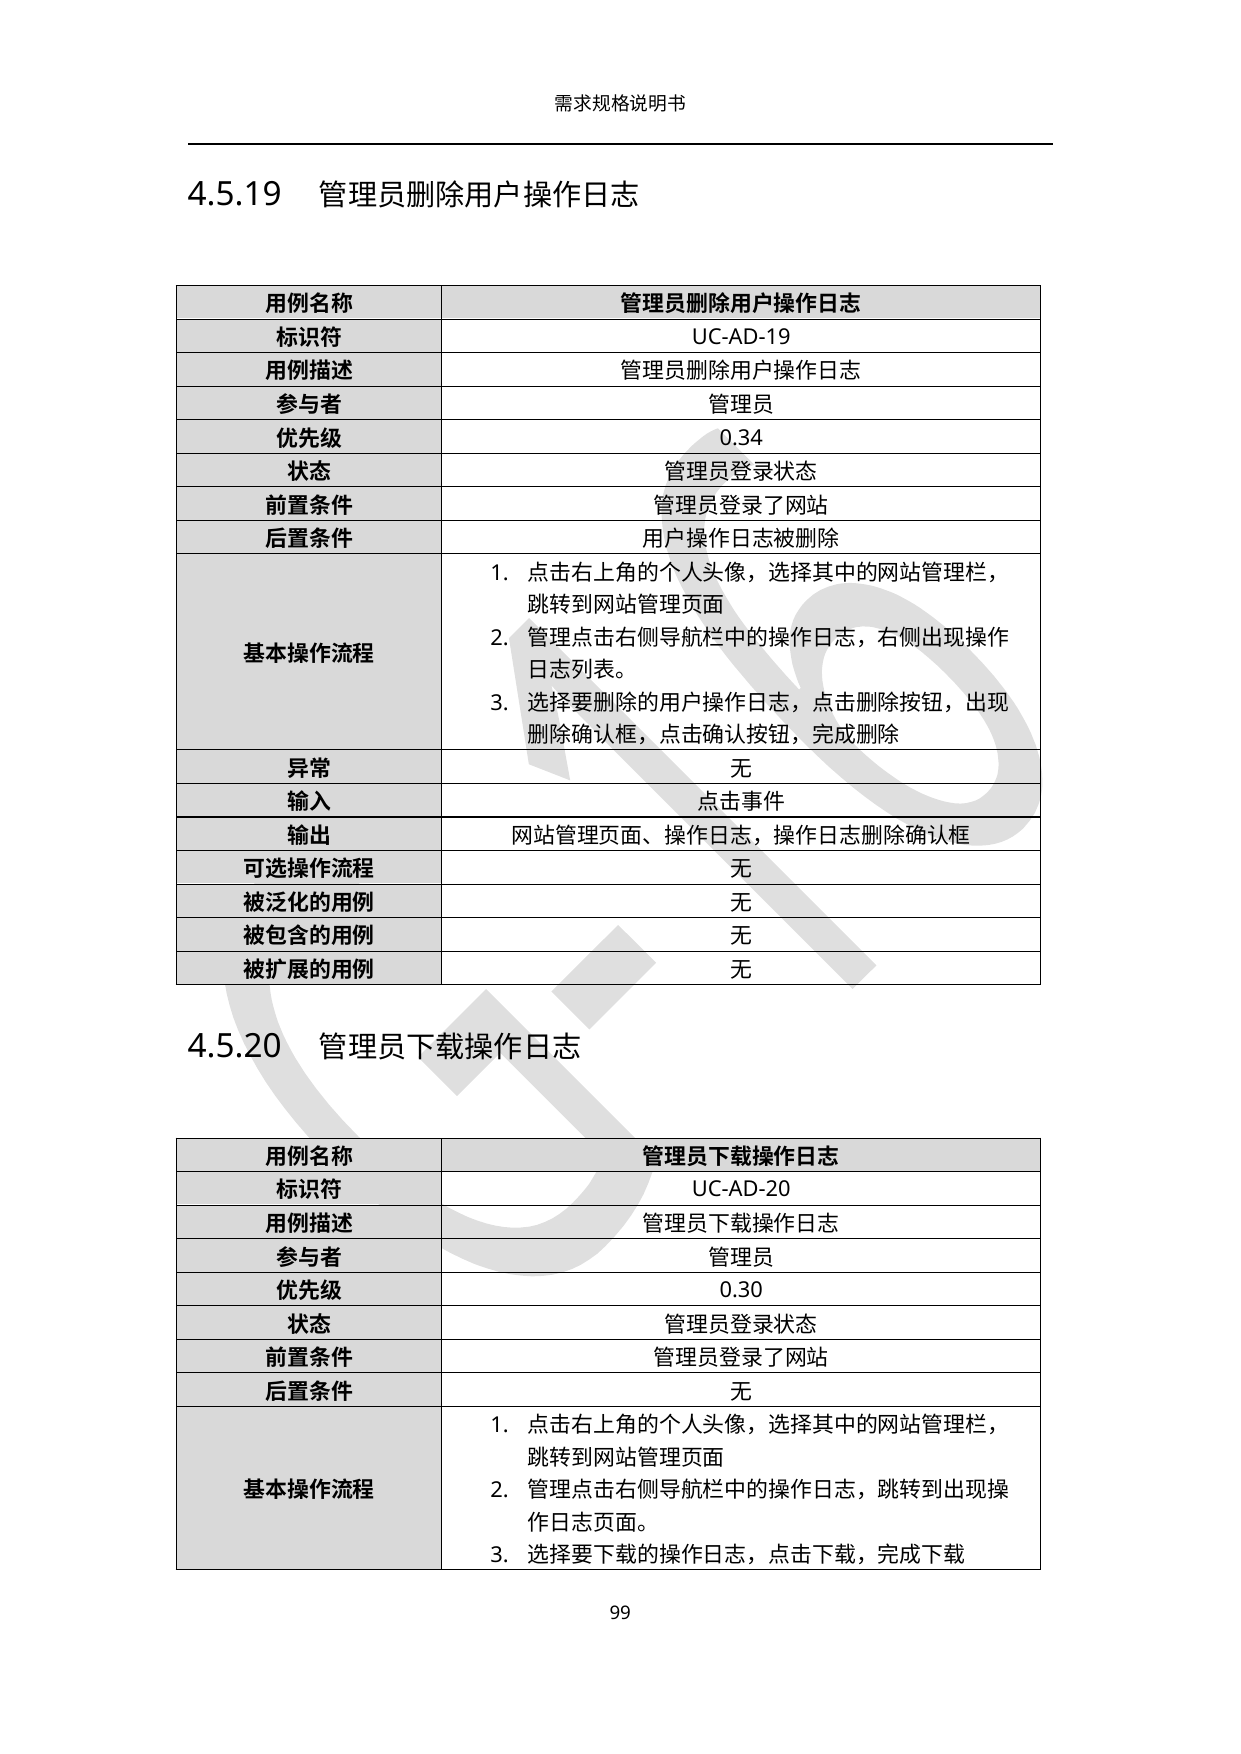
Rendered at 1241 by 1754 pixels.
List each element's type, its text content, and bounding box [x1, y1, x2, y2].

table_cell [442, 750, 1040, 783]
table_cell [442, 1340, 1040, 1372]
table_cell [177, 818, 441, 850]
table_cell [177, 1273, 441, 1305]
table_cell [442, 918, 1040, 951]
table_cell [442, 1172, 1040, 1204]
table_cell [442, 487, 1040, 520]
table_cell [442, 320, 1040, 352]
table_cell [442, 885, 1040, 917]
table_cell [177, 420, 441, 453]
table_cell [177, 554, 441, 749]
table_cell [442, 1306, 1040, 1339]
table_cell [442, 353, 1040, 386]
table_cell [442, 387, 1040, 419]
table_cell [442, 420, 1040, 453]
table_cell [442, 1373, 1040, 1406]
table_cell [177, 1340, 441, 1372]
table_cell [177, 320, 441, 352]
subtitle 管理员删除用户操作日志 [187, 160, 1053, 225]
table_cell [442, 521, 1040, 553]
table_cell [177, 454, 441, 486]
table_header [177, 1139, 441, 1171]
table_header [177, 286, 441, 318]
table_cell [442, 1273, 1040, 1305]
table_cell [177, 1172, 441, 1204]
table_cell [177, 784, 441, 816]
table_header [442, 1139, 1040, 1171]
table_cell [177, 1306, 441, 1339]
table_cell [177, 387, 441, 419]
subtitle 管理员下载操作日志 [187, 1012, 1053, 1077]
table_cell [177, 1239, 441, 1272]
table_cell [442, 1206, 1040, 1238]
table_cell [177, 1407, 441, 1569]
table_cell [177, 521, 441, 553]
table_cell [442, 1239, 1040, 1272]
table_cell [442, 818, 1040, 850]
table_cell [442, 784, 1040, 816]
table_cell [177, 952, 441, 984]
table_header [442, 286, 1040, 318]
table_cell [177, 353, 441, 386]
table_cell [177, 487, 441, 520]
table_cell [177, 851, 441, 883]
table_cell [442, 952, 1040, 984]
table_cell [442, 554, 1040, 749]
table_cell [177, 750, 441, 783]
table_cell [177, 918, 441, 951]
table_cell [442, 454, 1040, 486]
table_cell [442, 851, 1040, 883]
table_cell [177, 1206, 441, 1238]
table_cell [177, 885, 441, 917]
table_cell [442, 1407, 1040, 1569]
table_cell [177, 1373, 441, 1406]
